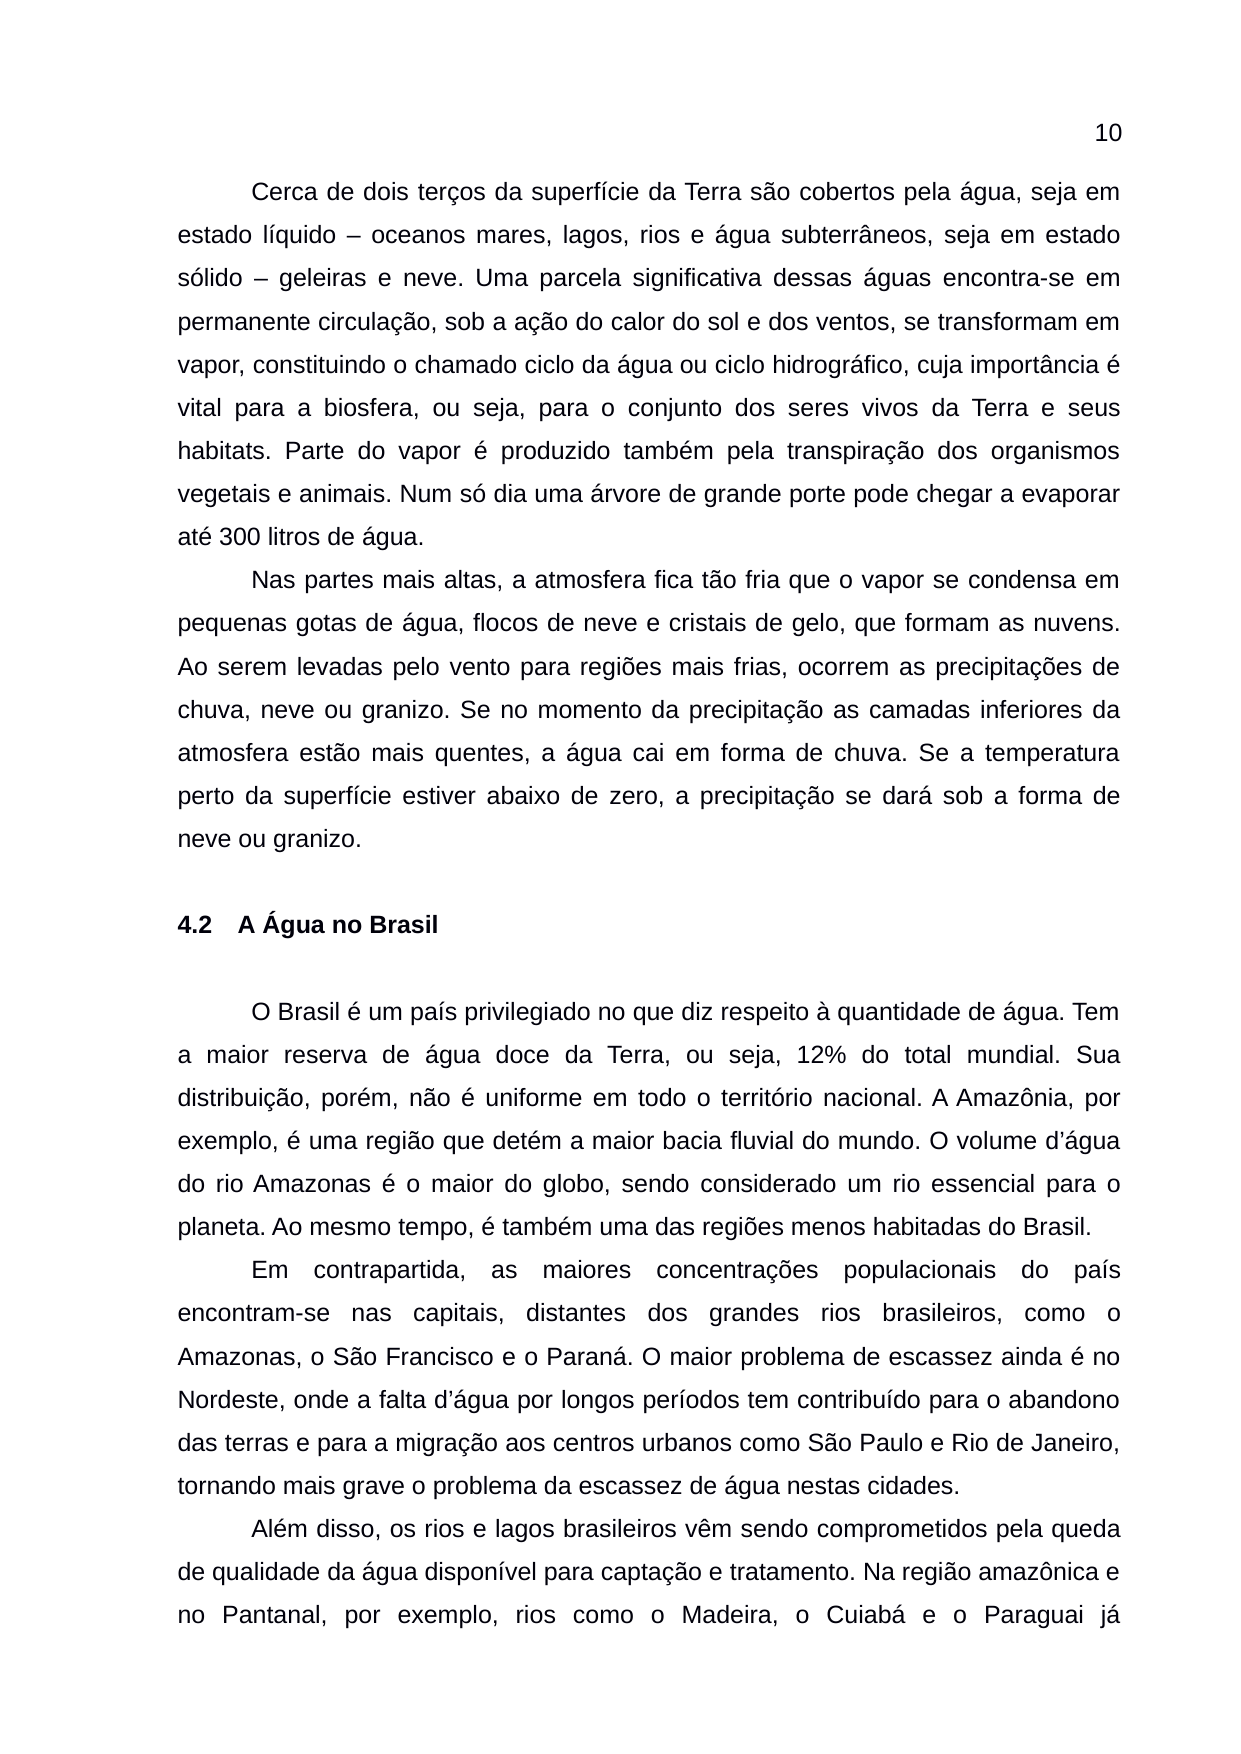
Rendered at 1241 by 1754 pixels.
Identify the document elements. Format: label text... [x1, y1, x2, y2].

text Em contrapartida, as maiores concentrações populacionais do país encontram-se nas capitais, distantes dos grandes rios brasileiros, como o Amazonas, o São Francisco e o Paraná. O maior problema de escassez ainda é no Nordeste, onde a falta d’água por longos períodos tem contribuído para o abandono das terras e para a migração aos centros urbanos como São Paulo e Rio de Janeiro, tornando mais grave o problema da escassez de água nestas cidades. [177, 1255, 1122, 1500]
text Cerca de dois terços da superfície da Terra são cobertos pela água, seja em estado líquido – oceanos mares, lagos, rios e água subterrâneos, seja em estado sólido – geleiras e neve. Uma parcela significativa dessas águas encontra-se em permanente circulação, sob a ação do calor do sol e dos ventos, se transformam em vapor, constituindo o chamado ciclo da água ou ciclo hidrográfico, cuja importância é vital para a biosfera, ou seja, para o conjunto dos seres vivos da Terra e seus habitats. Parte do vapor é produzido também pela transpiração dos organismos vegetais e animais. Num só dia uma árvore de grande porte pode chegar a evaporar até 300 litros de água. [177, 177, 1122, 551]
subtitle A Água no Brasil [177, 910, 1122, 939]
text O Brasil é um país privilegiado no que diz respeito à quantidade de água. Tem a maior reserva de água doce da Terra, ou seja, 12% do total mundial. Sua distribuição, porém, não é uniforme em todo o território nacional. A Amazônia, por exemplo, é uma região que detém a maior bacia fluvial do mundo. O volume d’água do rio Amazonas é o maior do globo, sendo considerado um rio essencial para o planeta. Ao mesmo tempo, é também uma das regiões menos habitadas do Brasil. [177, 997, 1122, 1241]
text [177, 1514, 1122, 1629]
text Nas partes mais altas, a atmosfera fica tão fria que o vapor se condensa em pequenas gotas de água, flocos de neve e cristais de gelo, que formam as nuvens. Ao serem levadas pelo vento para regiões mais frias, ocorrem as precipitações de chuva, neve ou granizo. Se no momento da precipitação as camadas inferiores da atmosfera estão mais quentes, a água cai em forma de chuva. Se a temperatura perto da superfície estiver abaixo de zero, a precipitação se dará sob a forma de neve ou granizo. [177, 565, 1122, 853]
